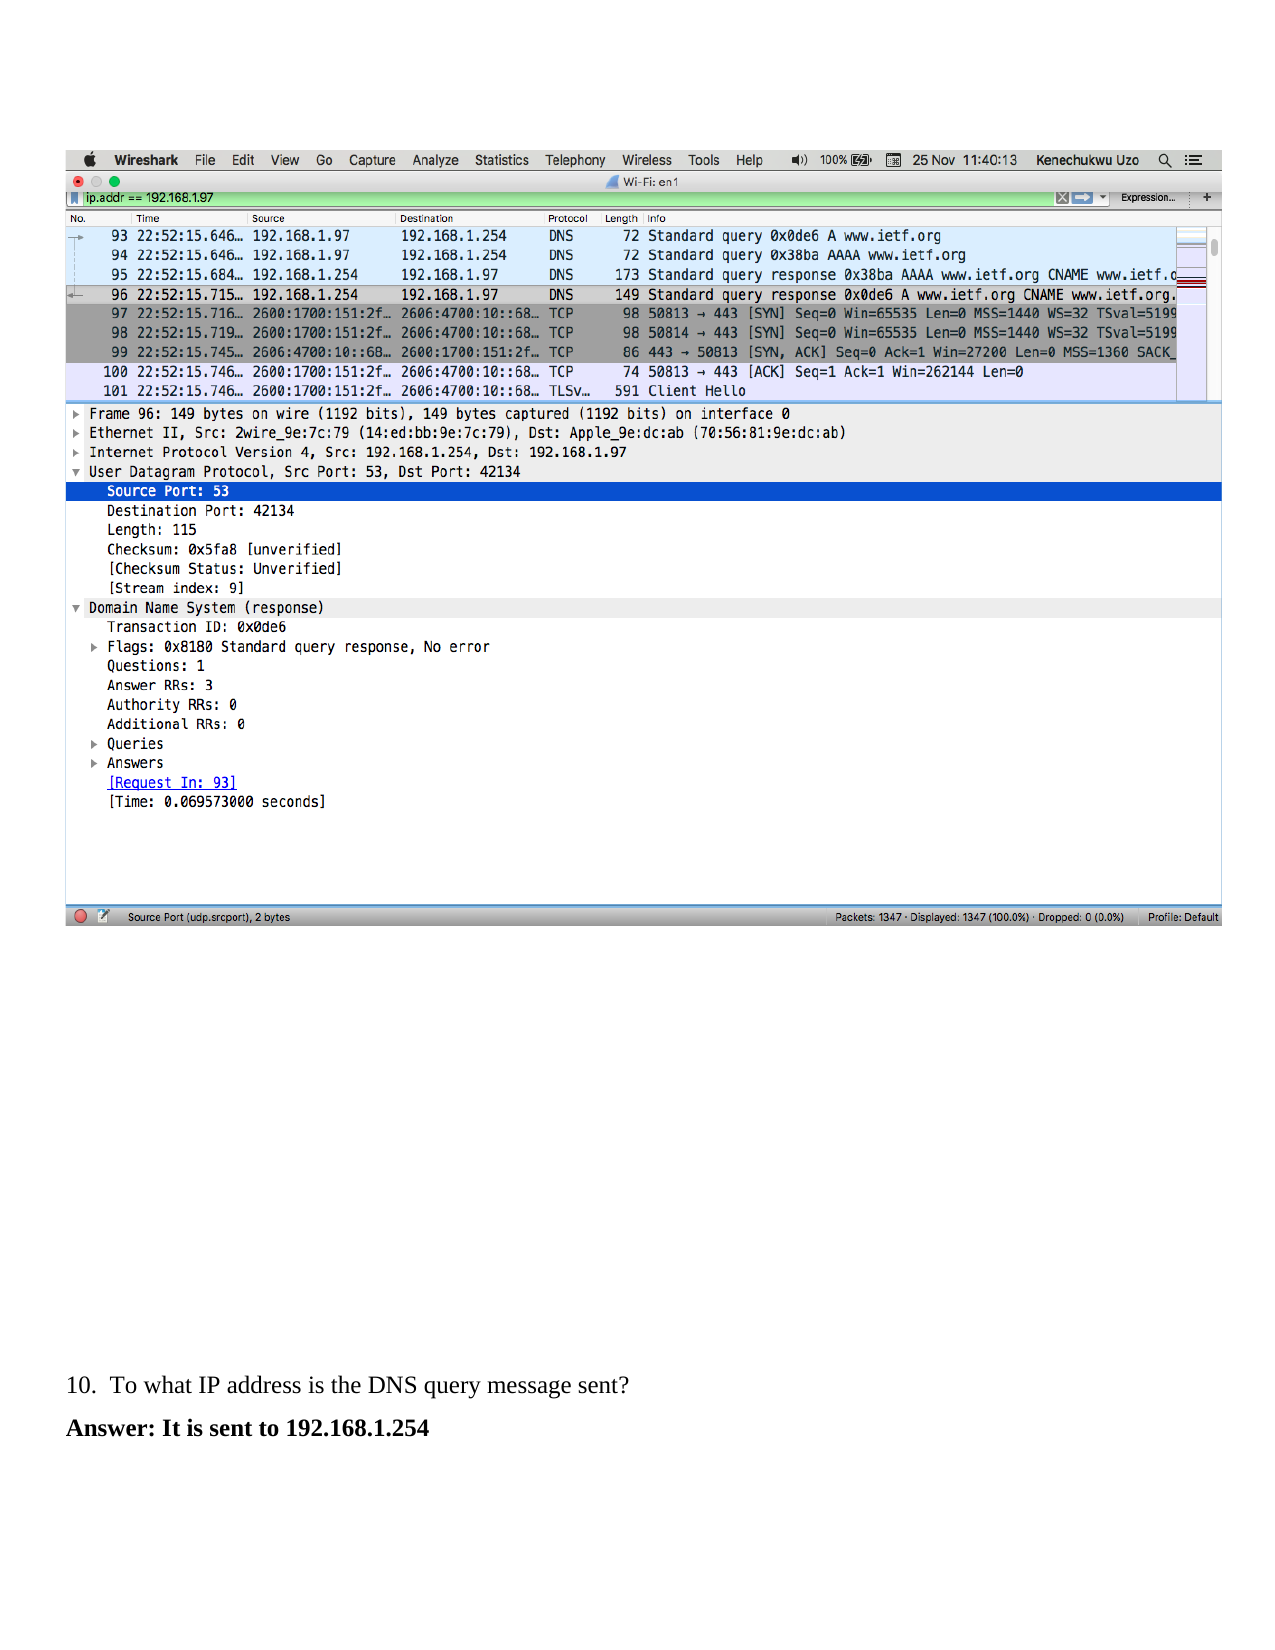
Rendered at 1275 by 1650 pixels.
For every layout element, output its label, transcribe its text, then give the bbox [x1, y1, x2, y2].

text 10. To what IP address is the DNS query message sent? [66, 1370, 1125, 1399]
text Answer: It is sent to 192.168.1.254 [66, 1413, 1125, 1442]
picture [65, 150, 1222, 926]
